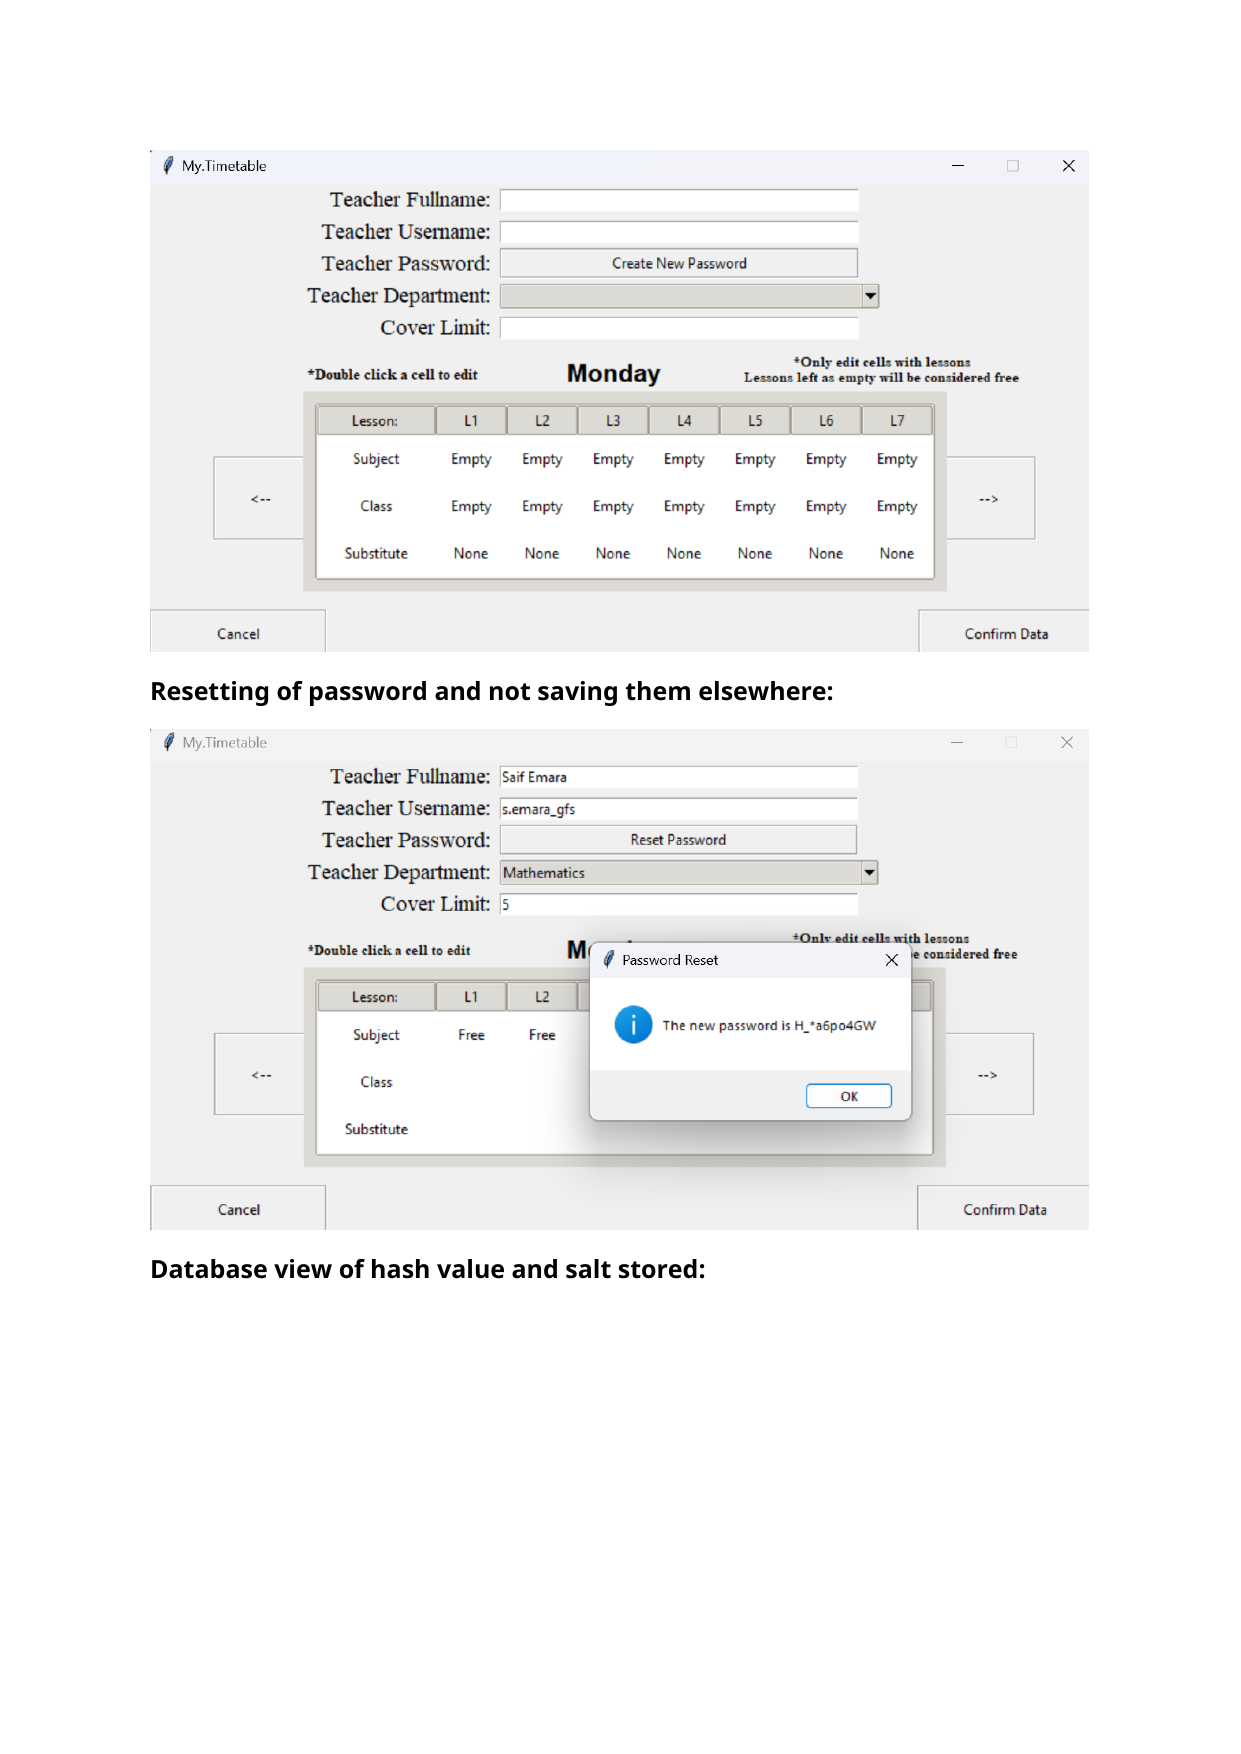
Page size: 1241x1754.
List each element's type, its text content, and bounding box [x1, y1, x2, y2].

text Database view of hash value and salt stored: [150, 1252, 1090, 1286]
picture [150, 729, 1089, 1230]
text Resetting of password and not saving them elsewhere: [150, 674, 1090, 708]
picture [150, 150, 1089, 652]
